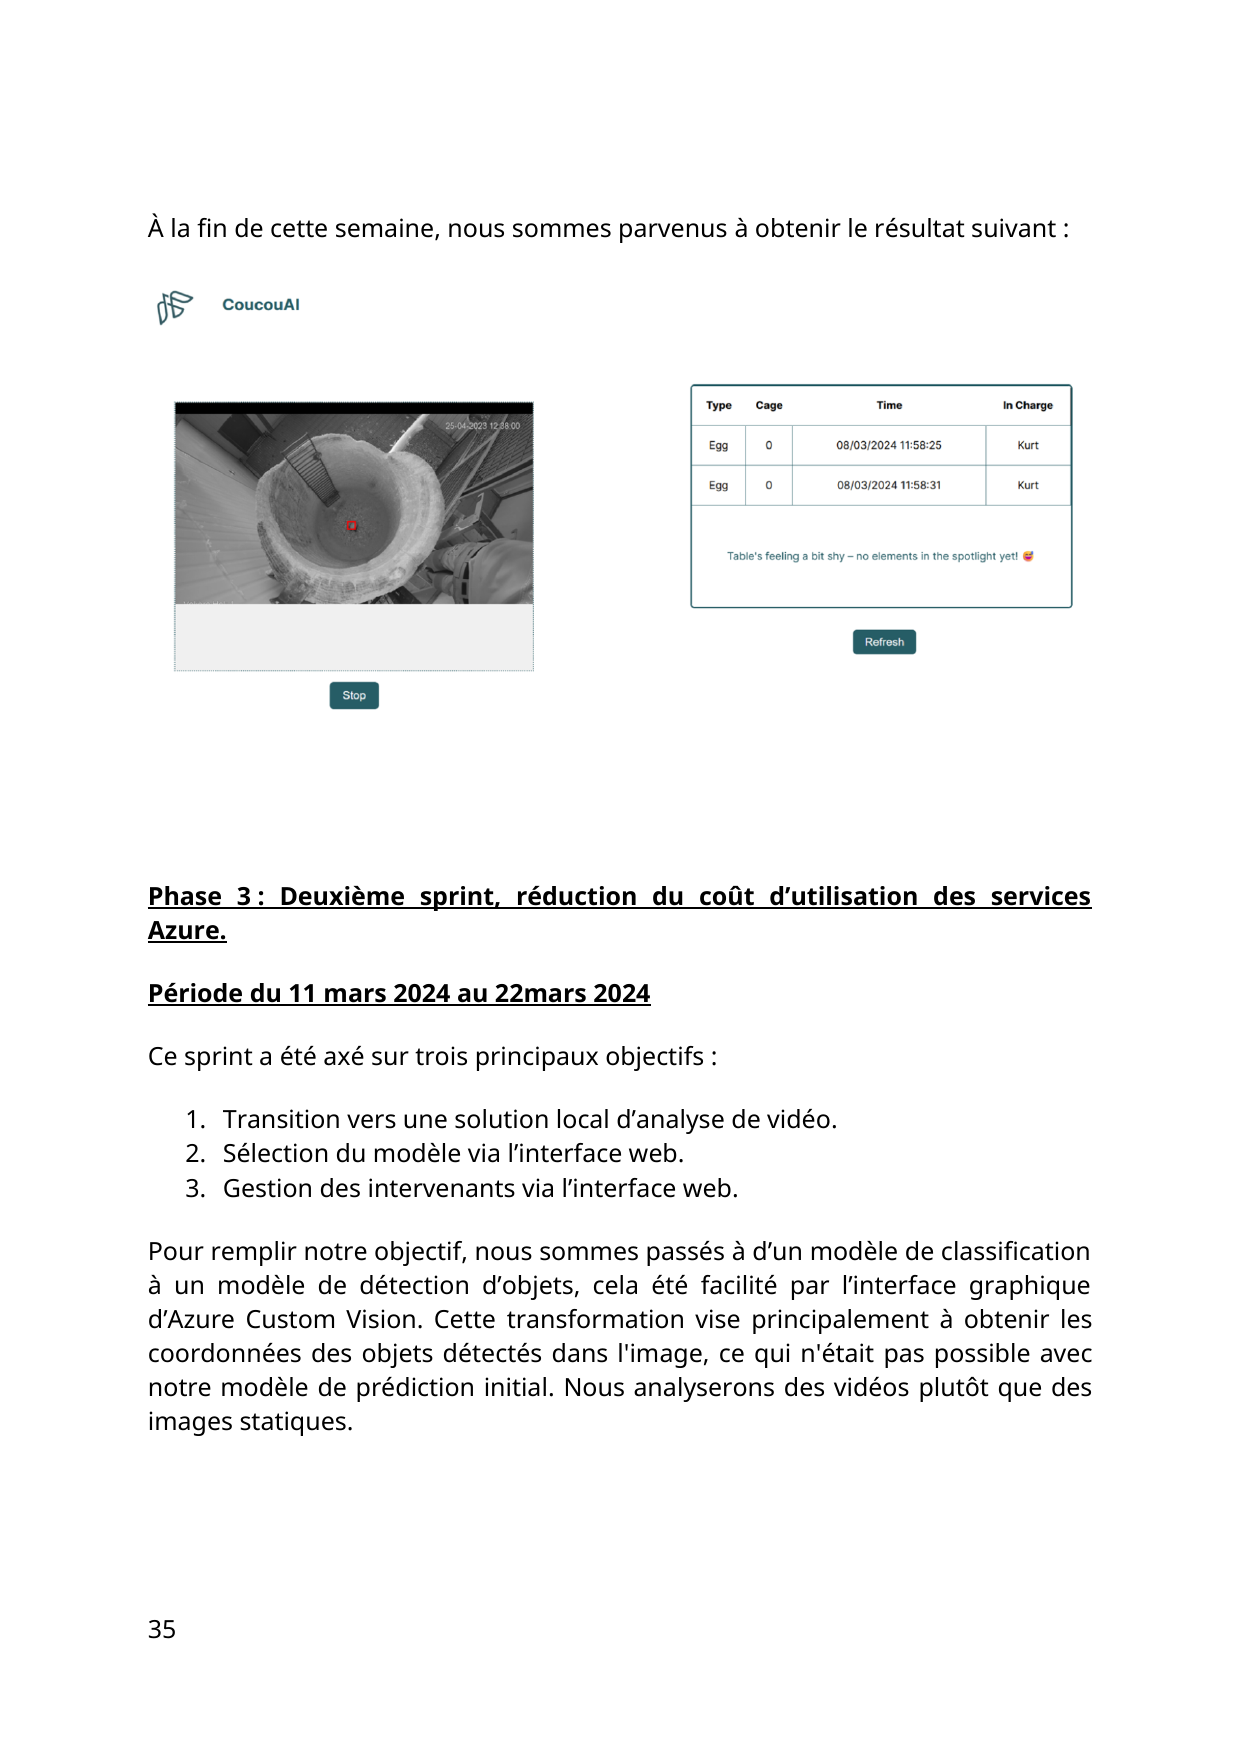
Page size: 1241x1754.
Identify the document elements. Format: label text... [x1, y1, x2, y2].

picture [147, 274, 1093, 723]
text À la fin de cette semaine, nous sommes parvenus à obtenir le résultat suivant : [148, 211, 1093, 245]
text Ce sprint a été axé sur trois principaux objectifs : [148, 1039, 1093, 1073]
text Pour remplir notre objectif, nous sommes passés à d’un modèle de classification à un modèle de détection d’objets, cela été facilité par l’interface graphique d’Azure Custom Vision. Cette transformation vise principalement à obtenir les coordonnées des objets détectés dans l'image, ce qui n'était pas possible avec notre modèle de prédiction initial. Nous analyserons des vidéos plutôt que des images statiques. [148, 1292, 1093, 1496]
list Transition vers une solution local d’analyse de vidéo. [185, 1102, 1093, 1136]
list Sélection du modèle via l’interface web. [185, 1165, 1093, 1199]
text Phase 3 : Deuxième sprint, réduction du coût d’utilisation des services Azure. [148, 878, 1093, 946]
list Gestion des intervenants via l’interface web. [185, 1228, 1093, 1263]
text Période du 11 mars 2024 au 22mars 2024 [148, 976, 1093, 1010]
